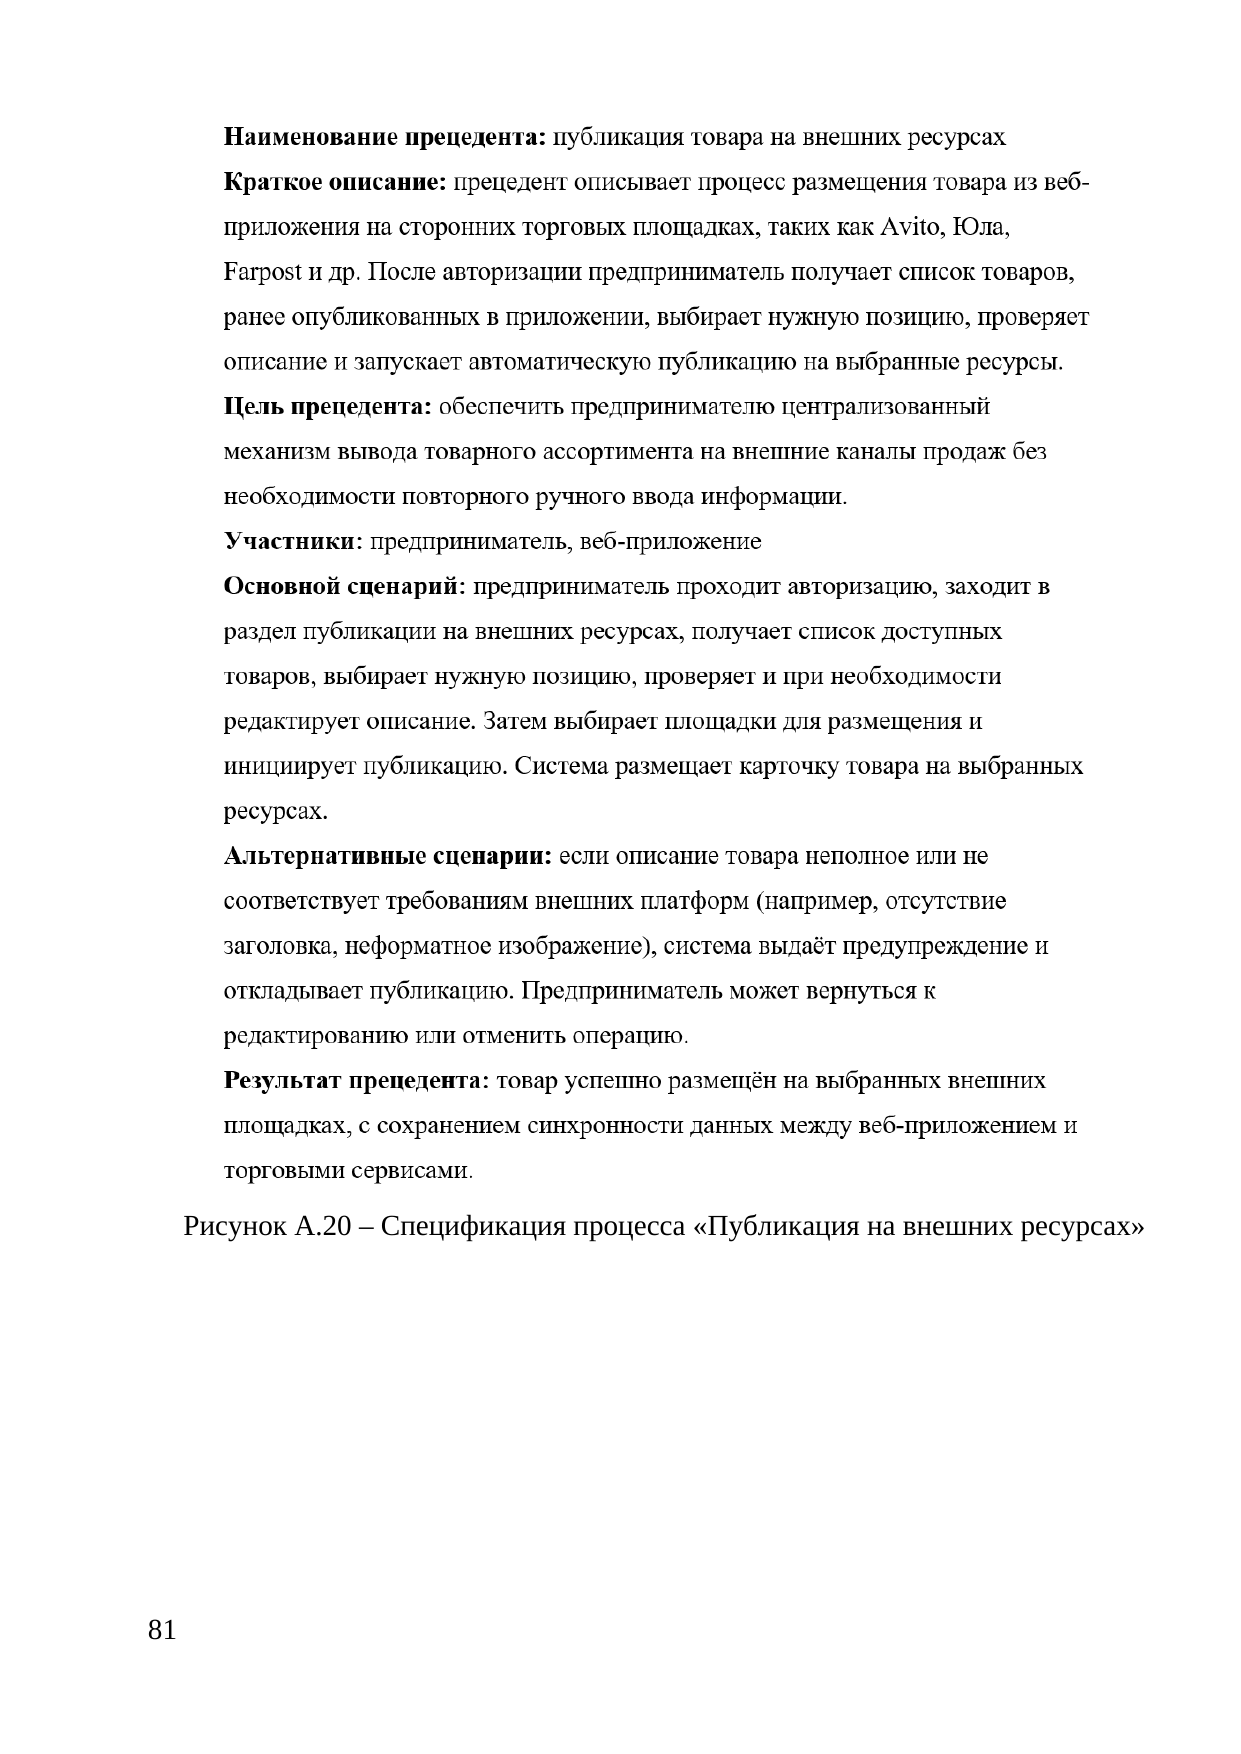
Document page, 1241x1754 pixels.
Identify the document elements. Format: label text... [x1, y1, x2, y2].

text Рисунок А.20 – Спецификация процесса «Публикация на внешних ресурсах» [148, 1208, 1181, 1241]
picture [217, 118, 1112, 1191]
